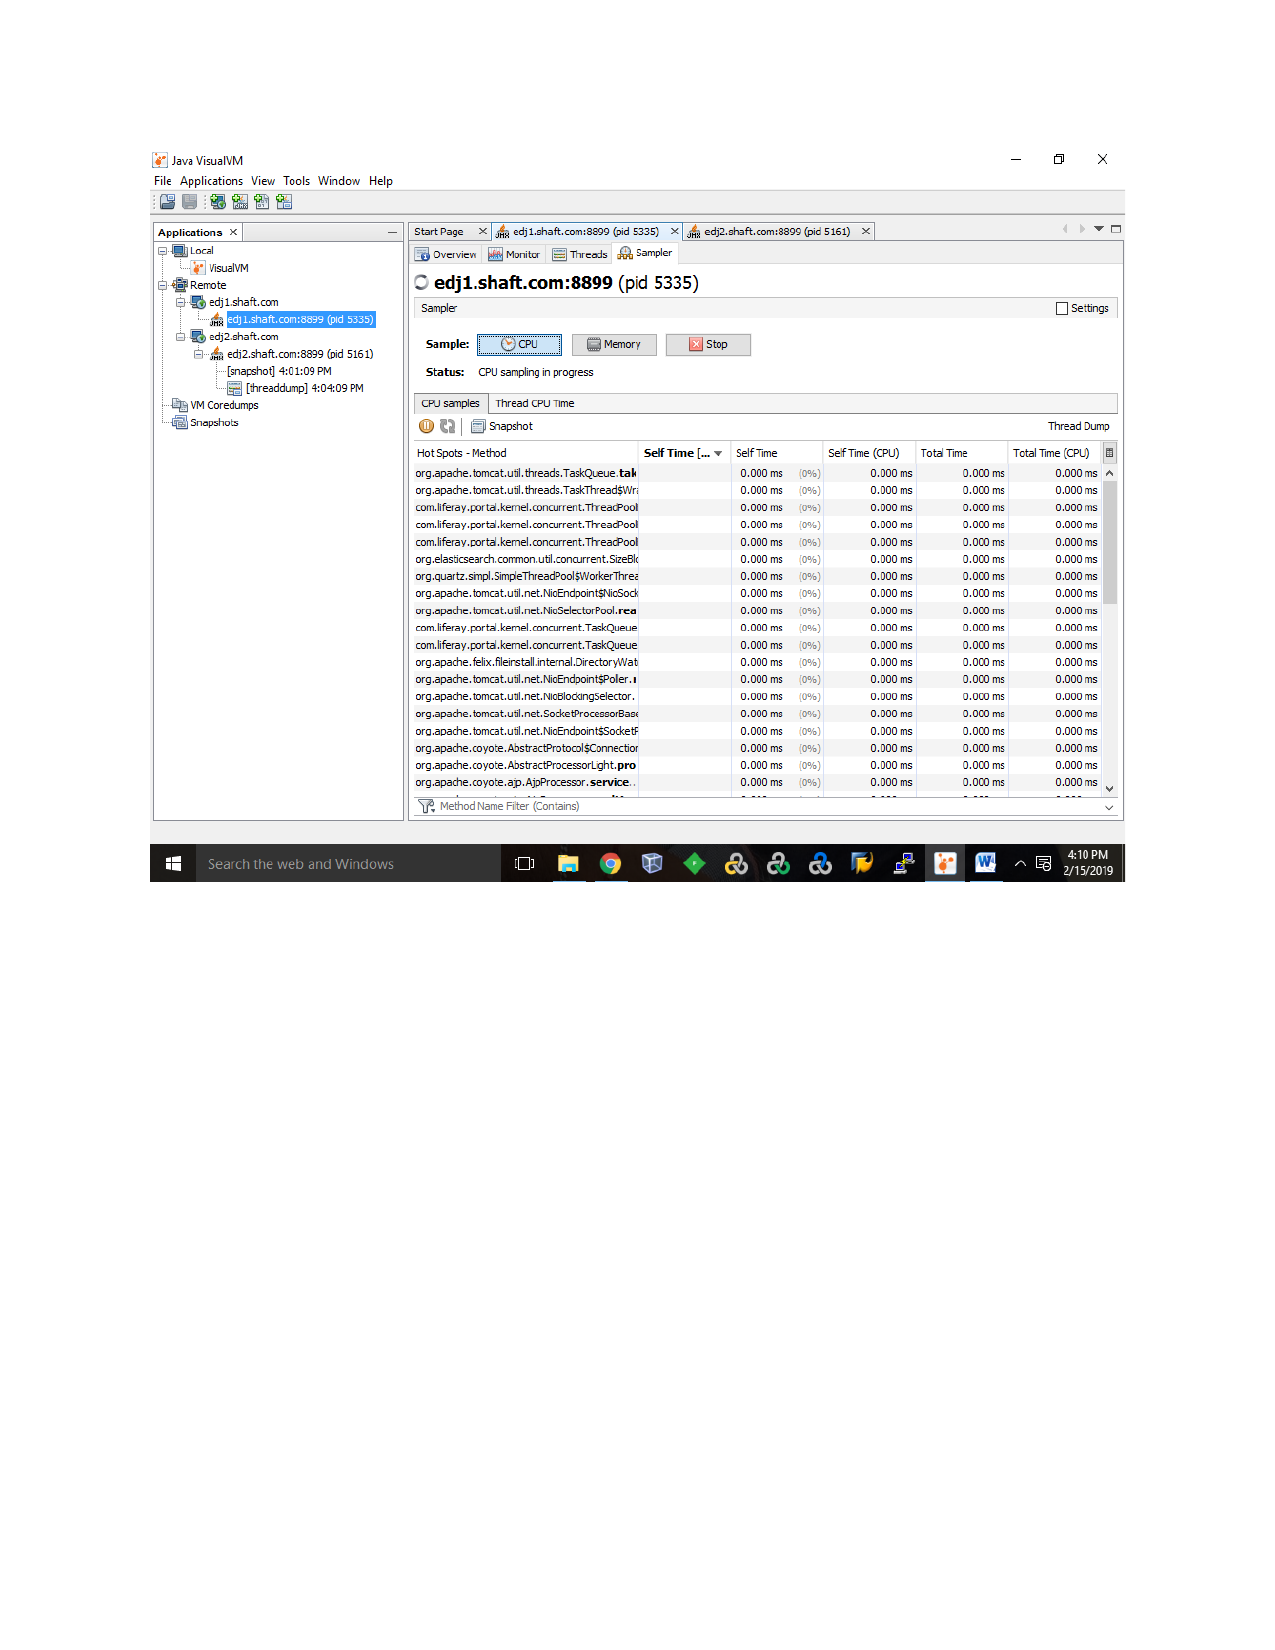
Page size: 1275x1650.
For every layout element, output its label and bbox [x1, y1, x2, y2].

picture [150, 150, 1125, 882]
